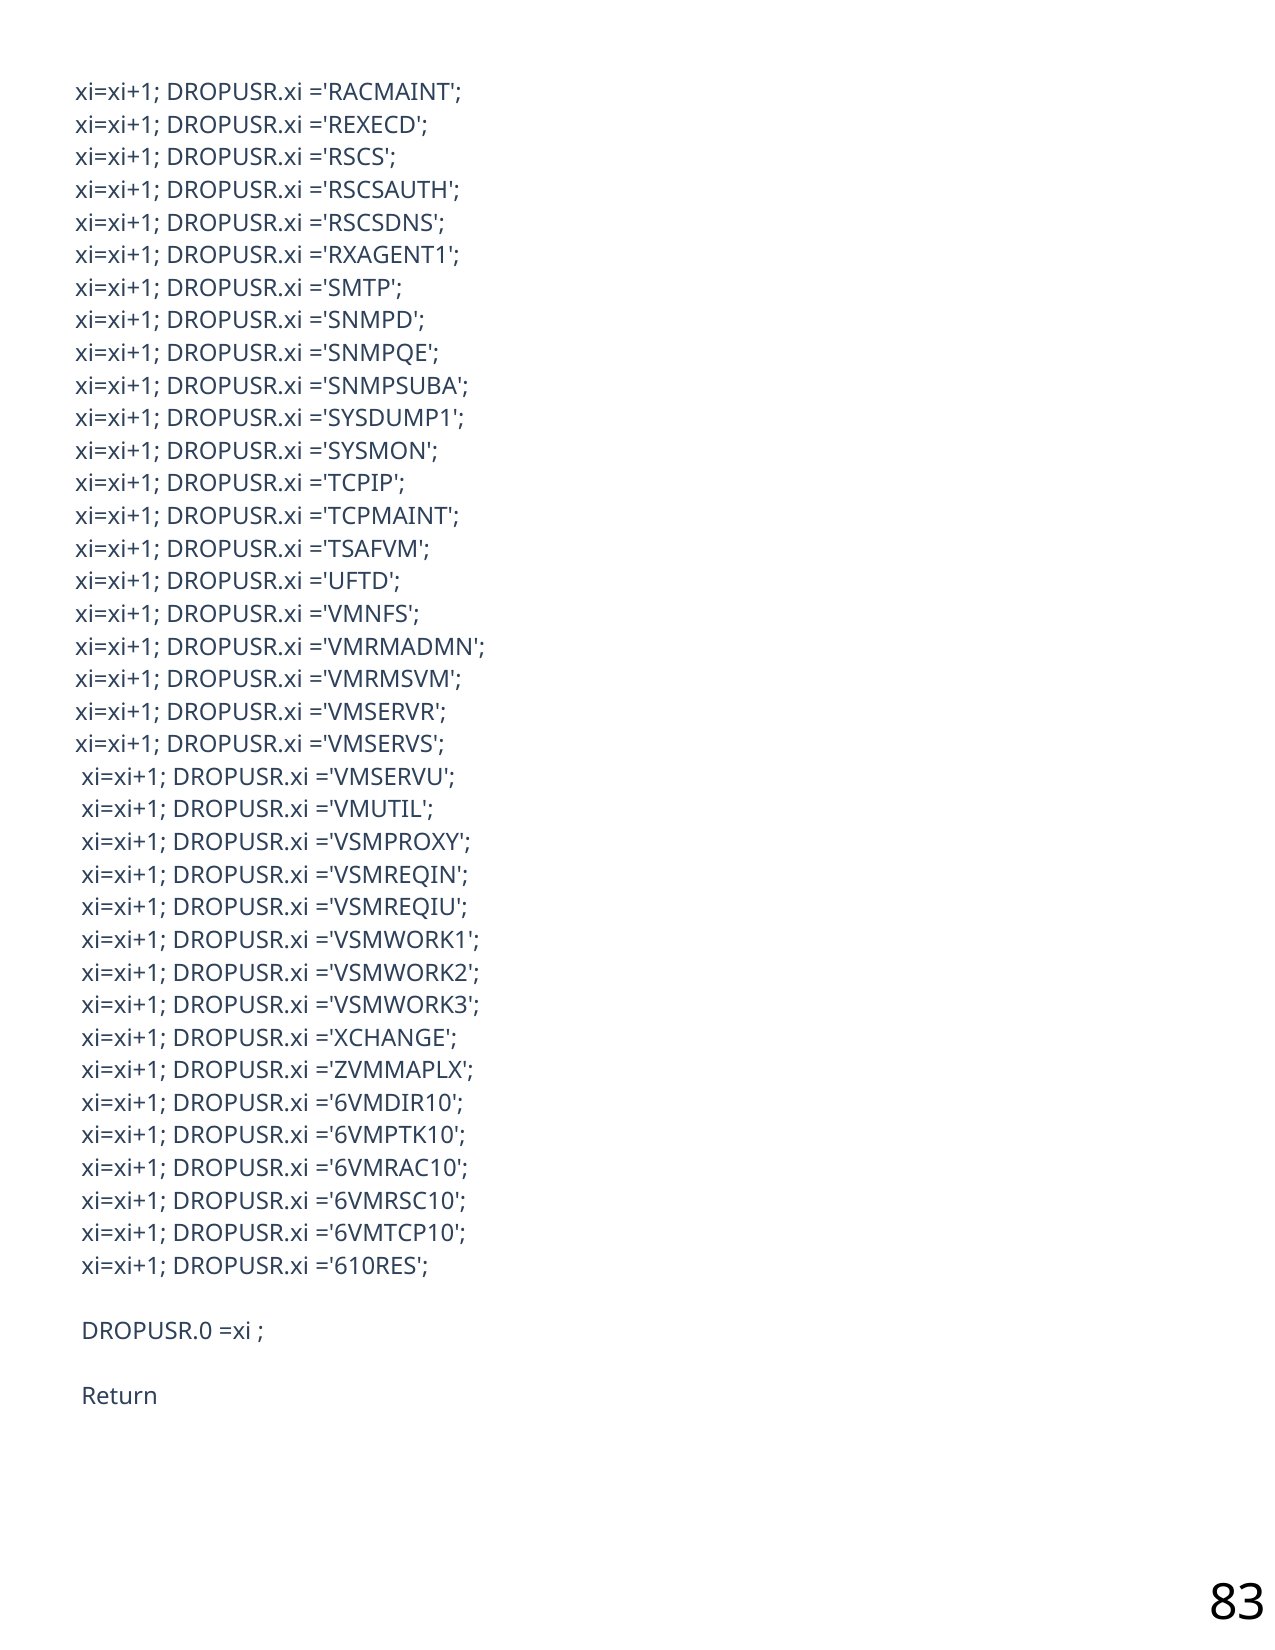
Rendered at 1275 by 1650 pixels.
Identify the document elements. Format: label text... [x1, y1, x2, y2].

text xi=xi+1; DROPUSR.xi ='SNMPQE'; [75, 336, 1200, 368]
text xi=xi+1; DROPUSR.xi ='6VMPTK10'; [75, 1118, 1200, 1151]
text xi=xi+1; DROPUSR.xi ='RACMAINT'; [75, 75, 1200, 108]
text xi=xi+1; DROPUSR.xi ='TSAFVM'; [75, 531, 1200, 564]
text xi=xi+1; DROPUSR.xi ='VSMWORK2'; [75, 955, 1200, 988]
text xi=xi+1; DROPUSR.xi ='SYSDUMP1'; [75, 401, 1200, 434]
text xi=xi+1; DROPUSR.xi ='SNMPSUBA'; [75, 368, 1200, 401]
text xi=xi+1; DROPUSR.xi ='610RES'; [75, 1249, 1200, 1281]
text xi=xi+1; DROPUSR.xi ='VSMREQIU'; [75, 890, 1200, 923]
text xi=xi+1; DROPUSR.xi ='RSCSAUTH'; [75, 173, 1200, 205]
text xi=xi+1; DROPUSR.xi ='RSCSDNS'; [75, 205, 1200, 238]
text xi=xi+1; DROPUSR.xi ='UFTD'; [75, 564, 1200, 597]
text xi=xi+1; DROPUSR.xi ='TCPIP'; [75, 466, 1200, 499]
text xi=xi+1; DROPUSR.xi ='6VMRSC10'; [75, 1183, 1200, 1216]
text xi=xi+1; DROPUSR.xi ='VSMPROXY'; [75, 825, 1200, 857]
text xi=xi+1; DROPUSR.xi ='ZVMMAPLX'; [75, 1053, 1200, 1086]
text xi=xi+1; DROPUSR.xi ='VMUTIL'; [75, 792, 1200, 825]
text xi=xi+1; DROPUSR.xi ='VMSERVR'; xi=xi+1; DROPUSR.xi ='VMSERVS'; [75, 694, 1200, 760]
text xi=xi+1; DROPUSR.xi ='6VMRAC10'; [75, 1151, 1200, 1183]
text Return [75, 1379, 1200, 1412]
text xi=xi+1; DROPUSR.xi ='SNMPD'; [75, 303, 1200, 336]
text xi=xi+1; DROPUSR.xi ='TCPMAINT'; [75, 499, 1200, 531]
text xi=xi+1; DROPUSR.xi ='SYSMON'; [75, 434, 1200, 466]
text xi=xi+1; DROPUSR.xi ='XCHANGE'; [75, 1021, 1200, 1053]
text xi=xi+1; DROPUSR.xi ='SMTP'; [75, 271, 1200, 303]
text xi=xi+1; DROPUSR.xi ='6VMDIR10'; [75, 1086, 1200, 1118]
text xi=xi+1; DROPUSR.xi ='6VMTCP10'; [75, 1216, 1200, 1249]
text DROPUSR.0 =xi ; [75, 1314, 1200, 1347]
text xi=xi+1; DROPUSR.xi ='VMNFS'; [75, 597, 1200, 629]
text xi=xi+1; DROPUSR.xi ='VMSERVU'; [75, 760, 1200, 792]
text xi=xi+1; DROPUSR.xi ='VSMREQIN'; [75, 857, 1200, 890]
text xi=xi+1; DROPUSR.xi ='RXAGENT1'; [75, 238, 1200, 271]
text xi=xi+1; DROPUSR.xi ='VSMWORK3'; [75, 988, 1200, 1021]
text xi=xi+1; DROPUSR.xi ='VSMWORK1'; [75, 923, 1200, 955]
text xi=xi+1; DROPUSR.xi ='VMRMSVM'; [75, 662, 1200, 694]
text xi=xi+1; DROPUSR.xi ='RSCS'; [75, 140, 1200, 173]
text xi=xi+1; DROPUSR.xi ='VMRMADMN'; [75, 629, 1200, 662]
text xi=xi+1; DROPUSR.xi ='REXECD'; [75, 108, 1200, 140]
